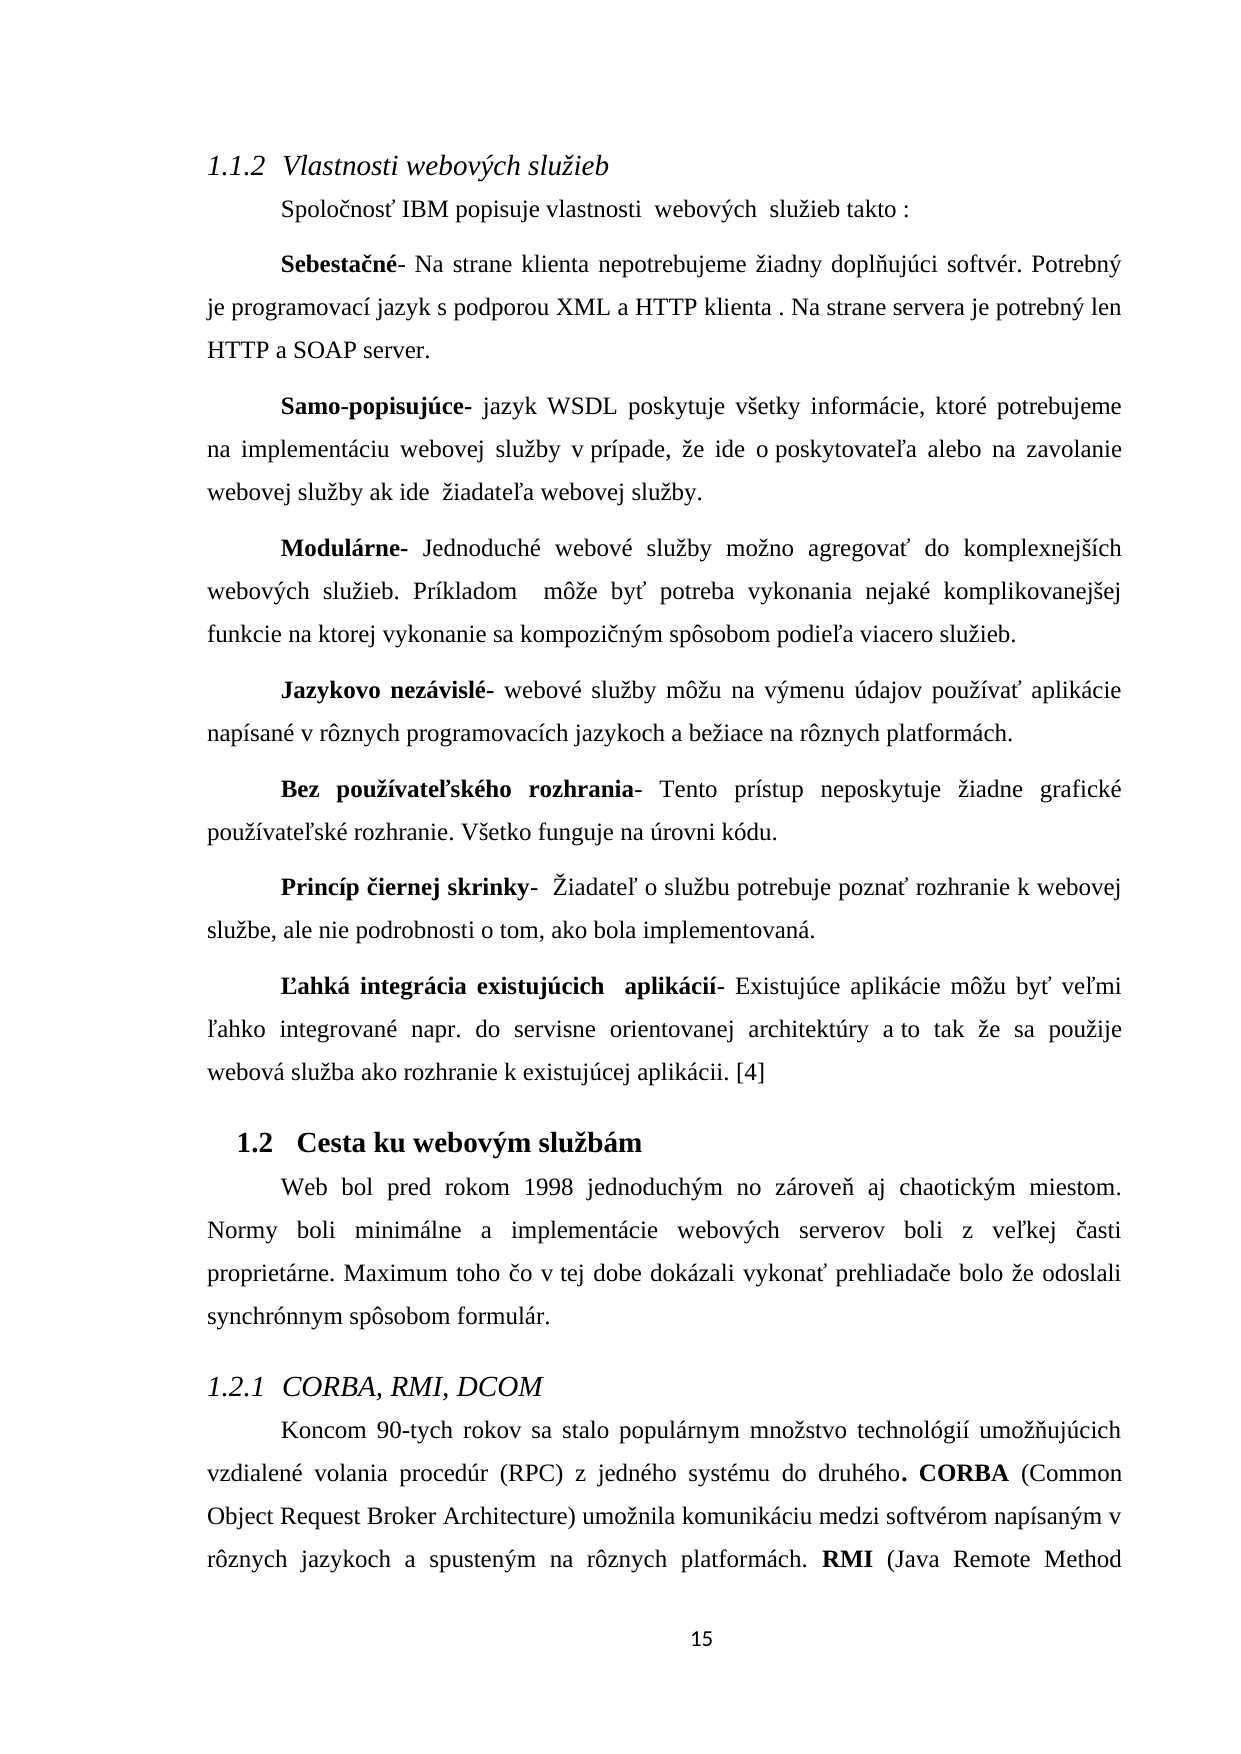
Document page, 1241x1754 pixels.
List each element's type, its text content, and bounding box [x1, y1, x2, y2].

text Samo-popisujúce- jazyk WSDL poskytuje všetky informácie, ktoré potrebujeme na implementáciu webovej služby v prípade, že ide o poskytovateľa alebo na zavolanie webovej služby ak ide žiadateľa webovej služby. [207, 391, 1122, 506]
text Sebestačné- Na strane klienta nepotrebujeme žiadny doplňujúci softvér. Potrebný je programovací jazyk s podporou XML a HTTP klienta . Na strane servera je potrebný len HTTP a SOAP server. [207, 249, 1122, 364]
text Ľahká integrácia existujúcich aplikácií- Existujúce aplikácie môžu byť veľmi ľahko integrované napr. do servisne orientovanej architektúry a to tak že sa použije webová služba ako rozhranie k existujúcej aplikácii. [207, 971, 1122, 1086]
text Web bol pred rokom 1998 jednoduchým no zároveň aj chaotickým miestom. Normy boli minimálne a implementácie webových serverov boli z veľkej časti proprietárne. Maximum toho čo v tej dobe dokázali vykonať prehliadače bolo že odoslali synchrónnym spôsobom formulár. [207, 1172, 1122, 1330]
text Bez používateľského rozhrania- Tento prístup neposkytuje žiadne grafické používateľské rozhranie. Všetko funguje na úrovni kódu. [207, 774, 1122, 846]
text Modulárne- Jednoduché webové služby možno agregovať do komplexnejších webových služieb. Príkladom môže byť potreba vykonania nejaké komplikovanejšej funkcie na ktorej vykonanie sa kompozičným spôsobom podieľa viacero služieb. [207, 533, 1122, 648]
subtitle Cesta ku webovým službám [236, 1126, 1122, 1159]
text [207, 1415, 1122, 1573]
subtitle CORBA, RMI, DCOM [207, 1369, 1122, 1403]
text Princíp čiernej skrinky- Žiadateľ o službu potrebuje poznať rozhranie k webovej službe, ale nie podrobnosti o tom, ako bola implementovaná. [207, 872, 1122, 944]
text Spoločnosť IBM popisuje vlastnosti webových služieb takto : [207, 194, 1122, 222]
text Jazykovo nezávislé- webové služby môžu na výmenu údajov používať aplikácie napísané v rôznych programovacích jazykoch a bežiace na rôznych platformách. [207, 675, 1122, 747]
subtitle Vlastnosti webových služieb [207, 148, 1122, 181]
